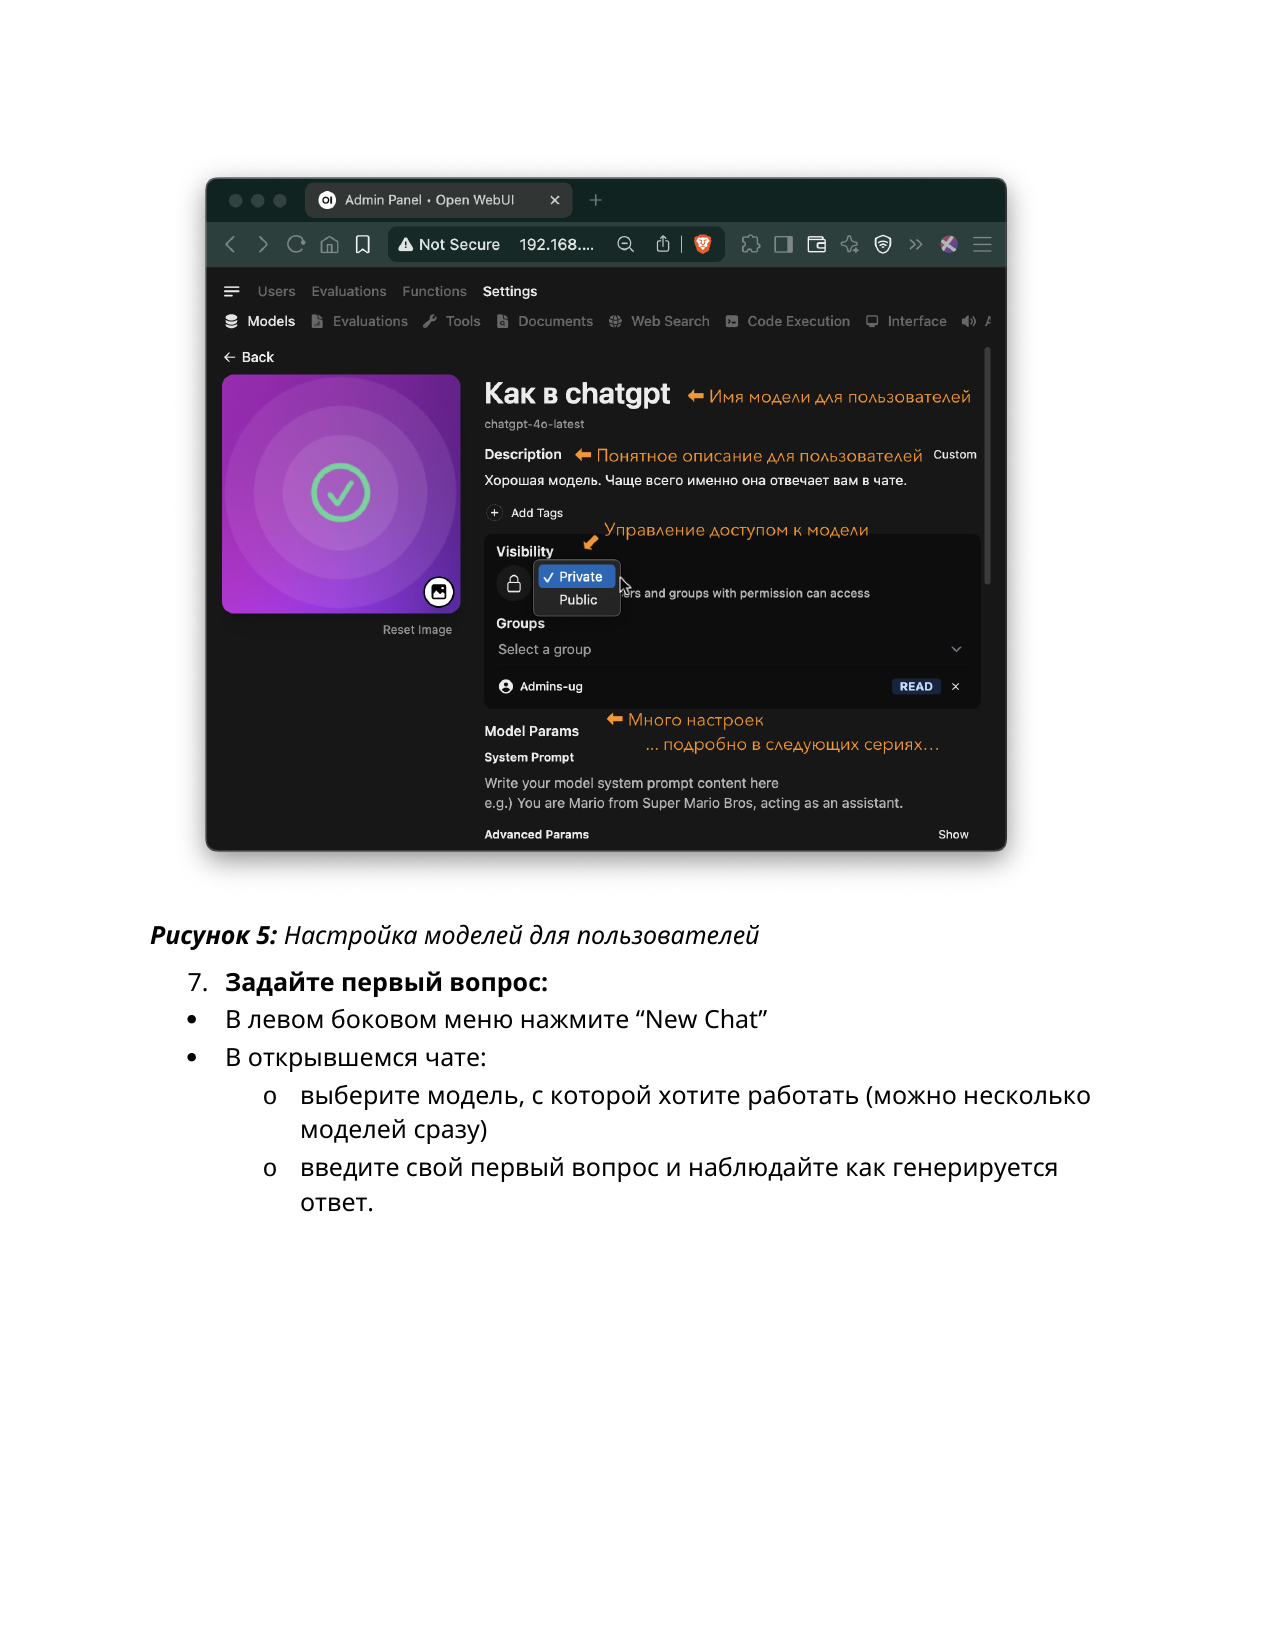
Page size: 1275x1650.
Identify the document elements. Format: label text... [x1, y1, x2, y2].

picture [168, 150, 1044, 897]
list Задайте первый вопрос: [187, 964, 1125, 998]
list выберите модель, с которой хотите работать (можно несколько моделей сразу) [262, 1078, 1125, 1146]
text Рисунок 5: Настройка моделей для пользователей [150, 918, 1125, 952]
list В открывшемся чате: [187, 1040, 1125, 1074]
list В левом боковом меню нажмите “New Chat” [187, 1002, 1125, 1036]
list введите свой первый вопрос и наблюдайте как генерируется ответ. [262, 1150, 1125, 1218]
